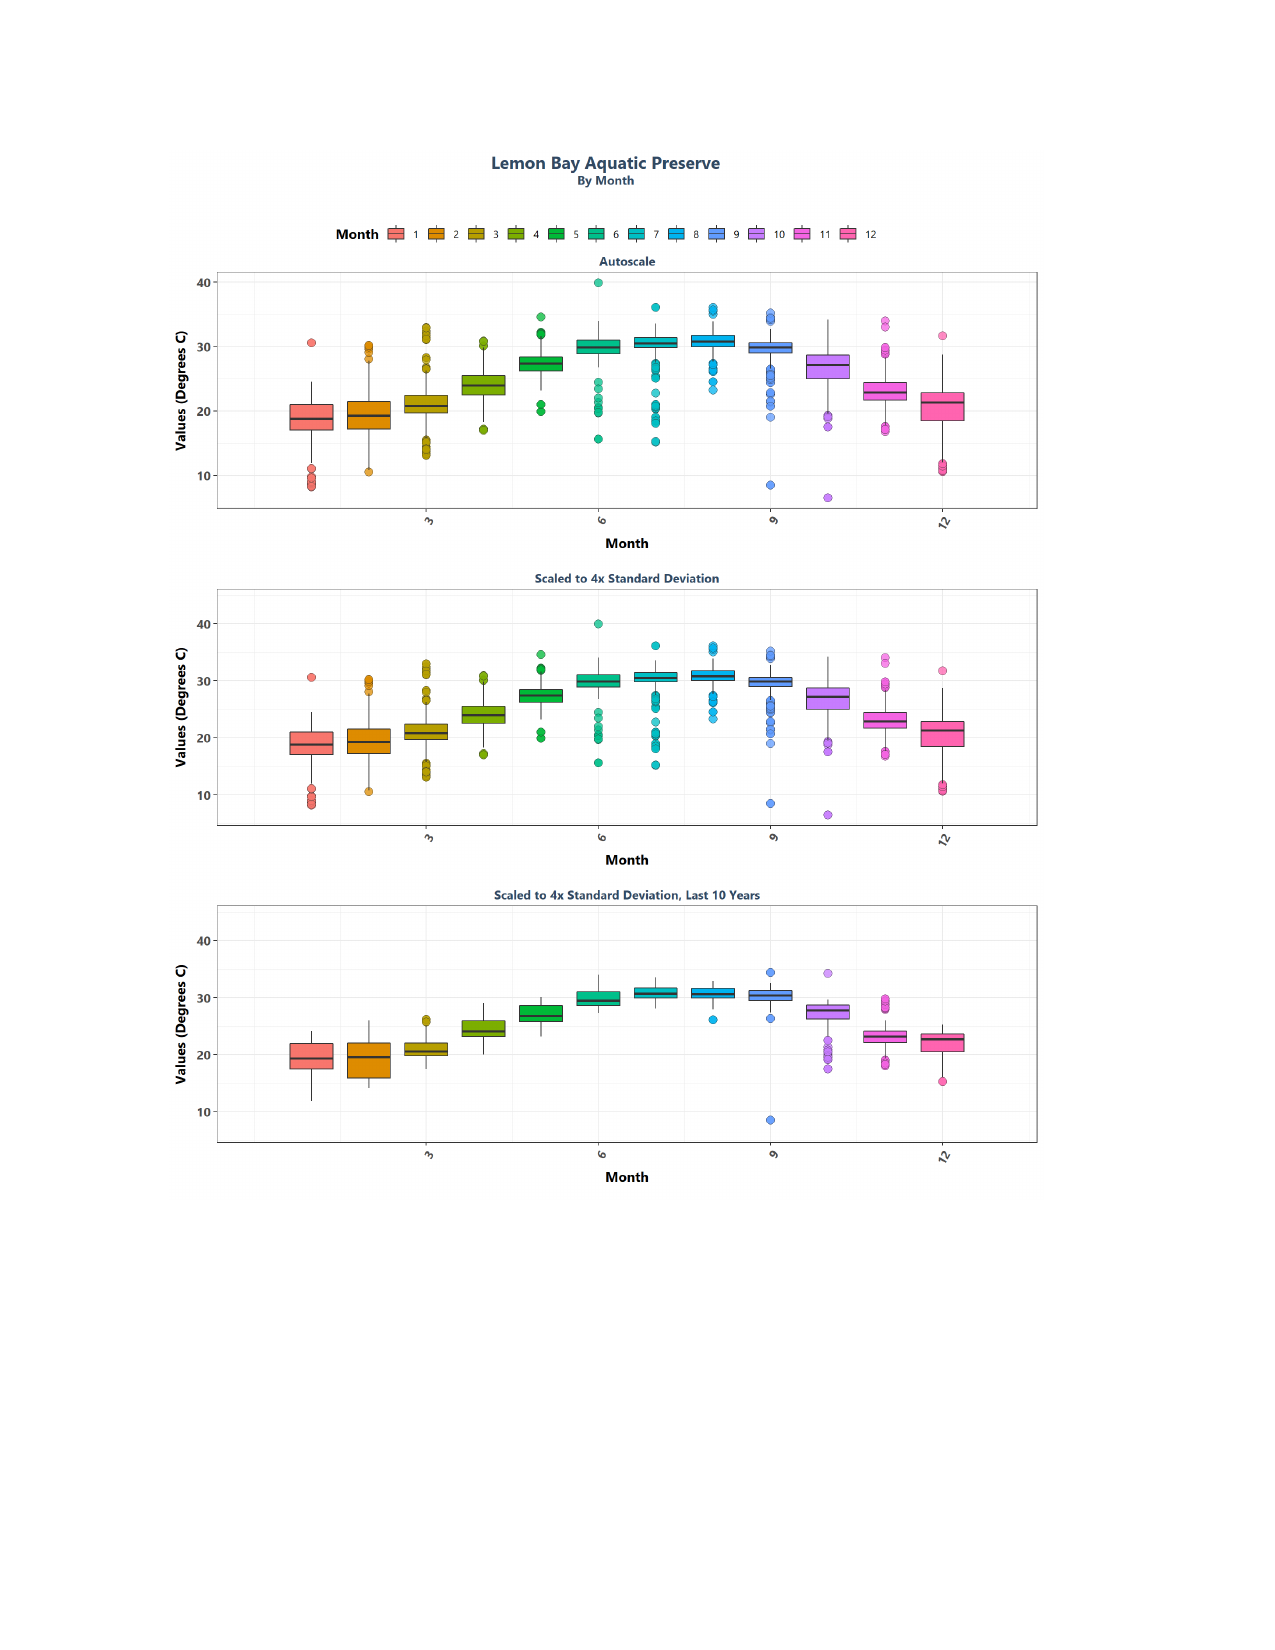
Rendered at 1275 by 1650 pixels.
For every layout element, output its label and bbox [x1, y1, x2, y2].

picture [168, 150, 1044, 1200]
